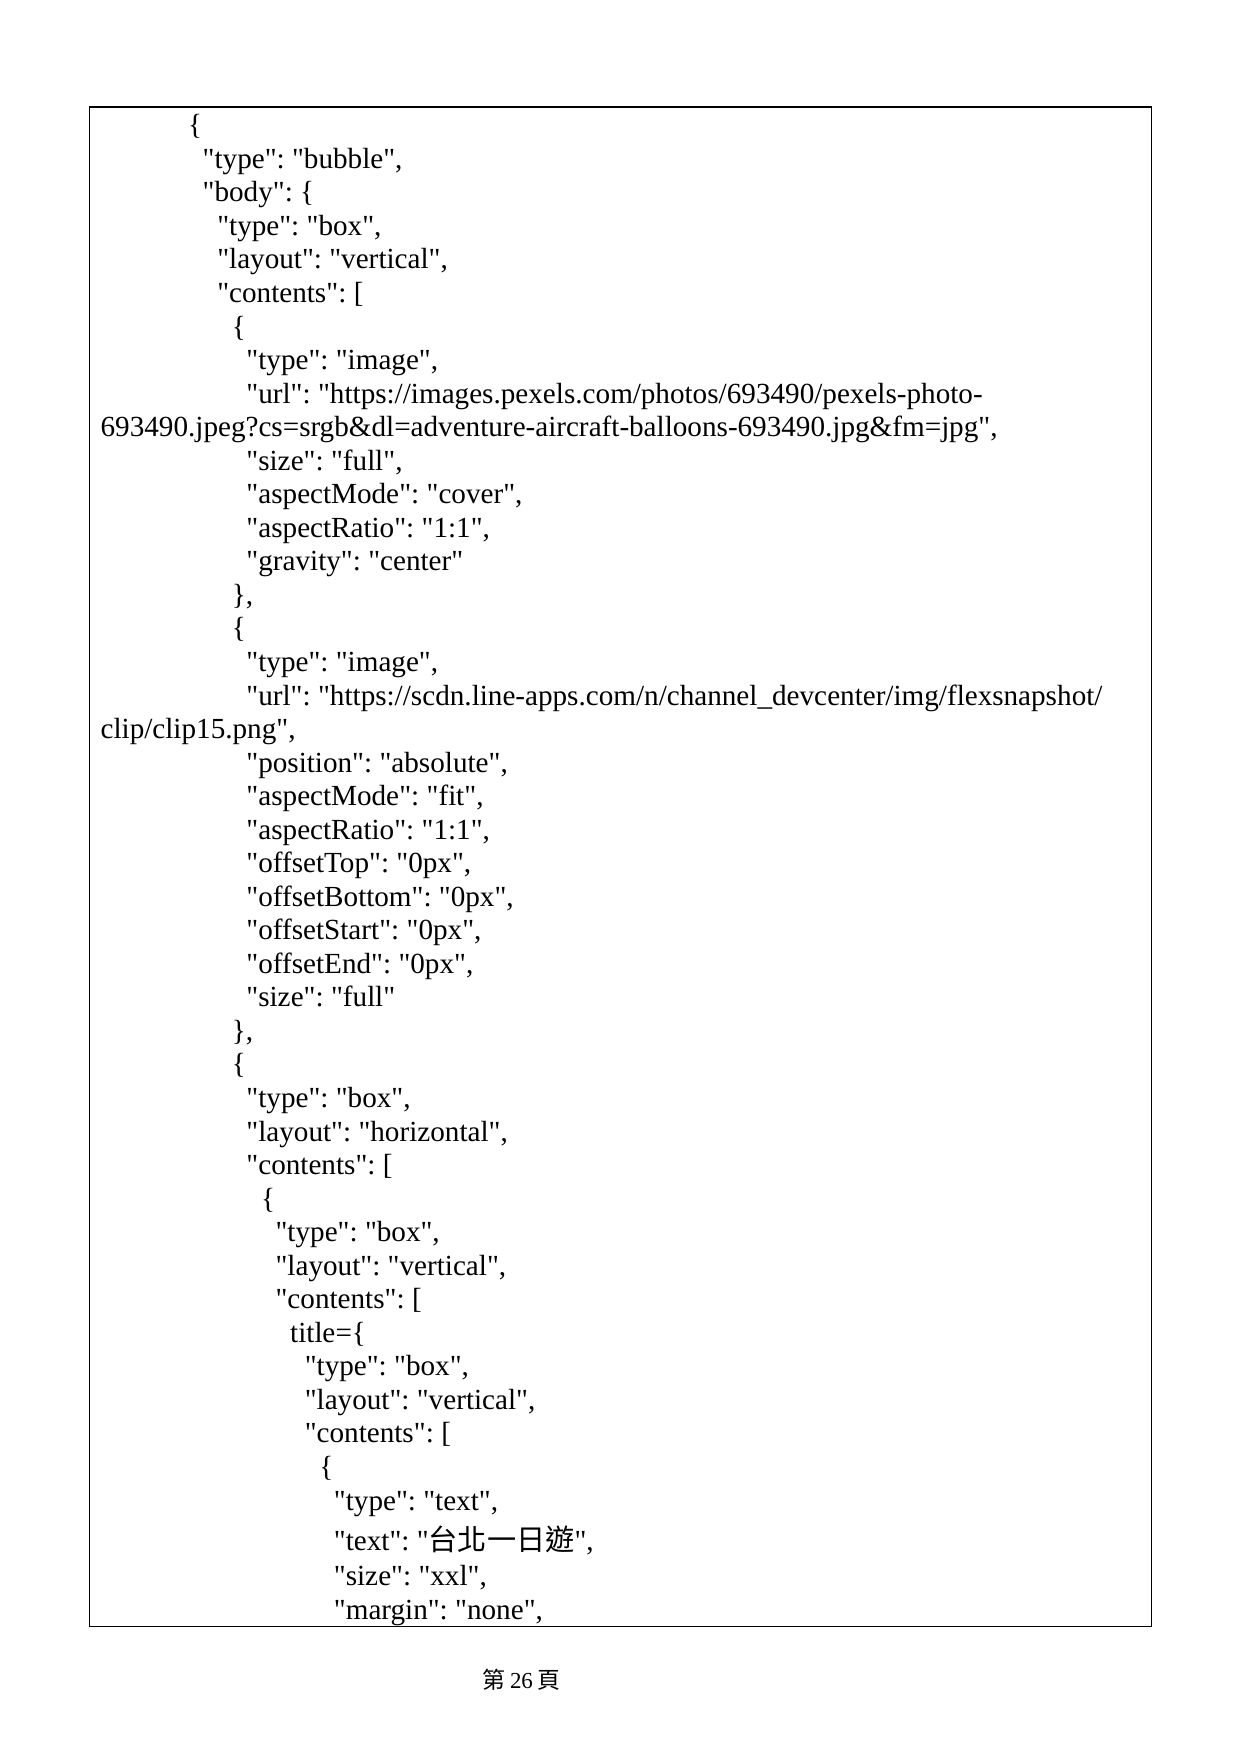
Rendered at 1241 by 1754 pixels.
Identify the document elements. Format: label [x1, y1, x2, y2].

table_cell [90, 108, 1151, 1626]
